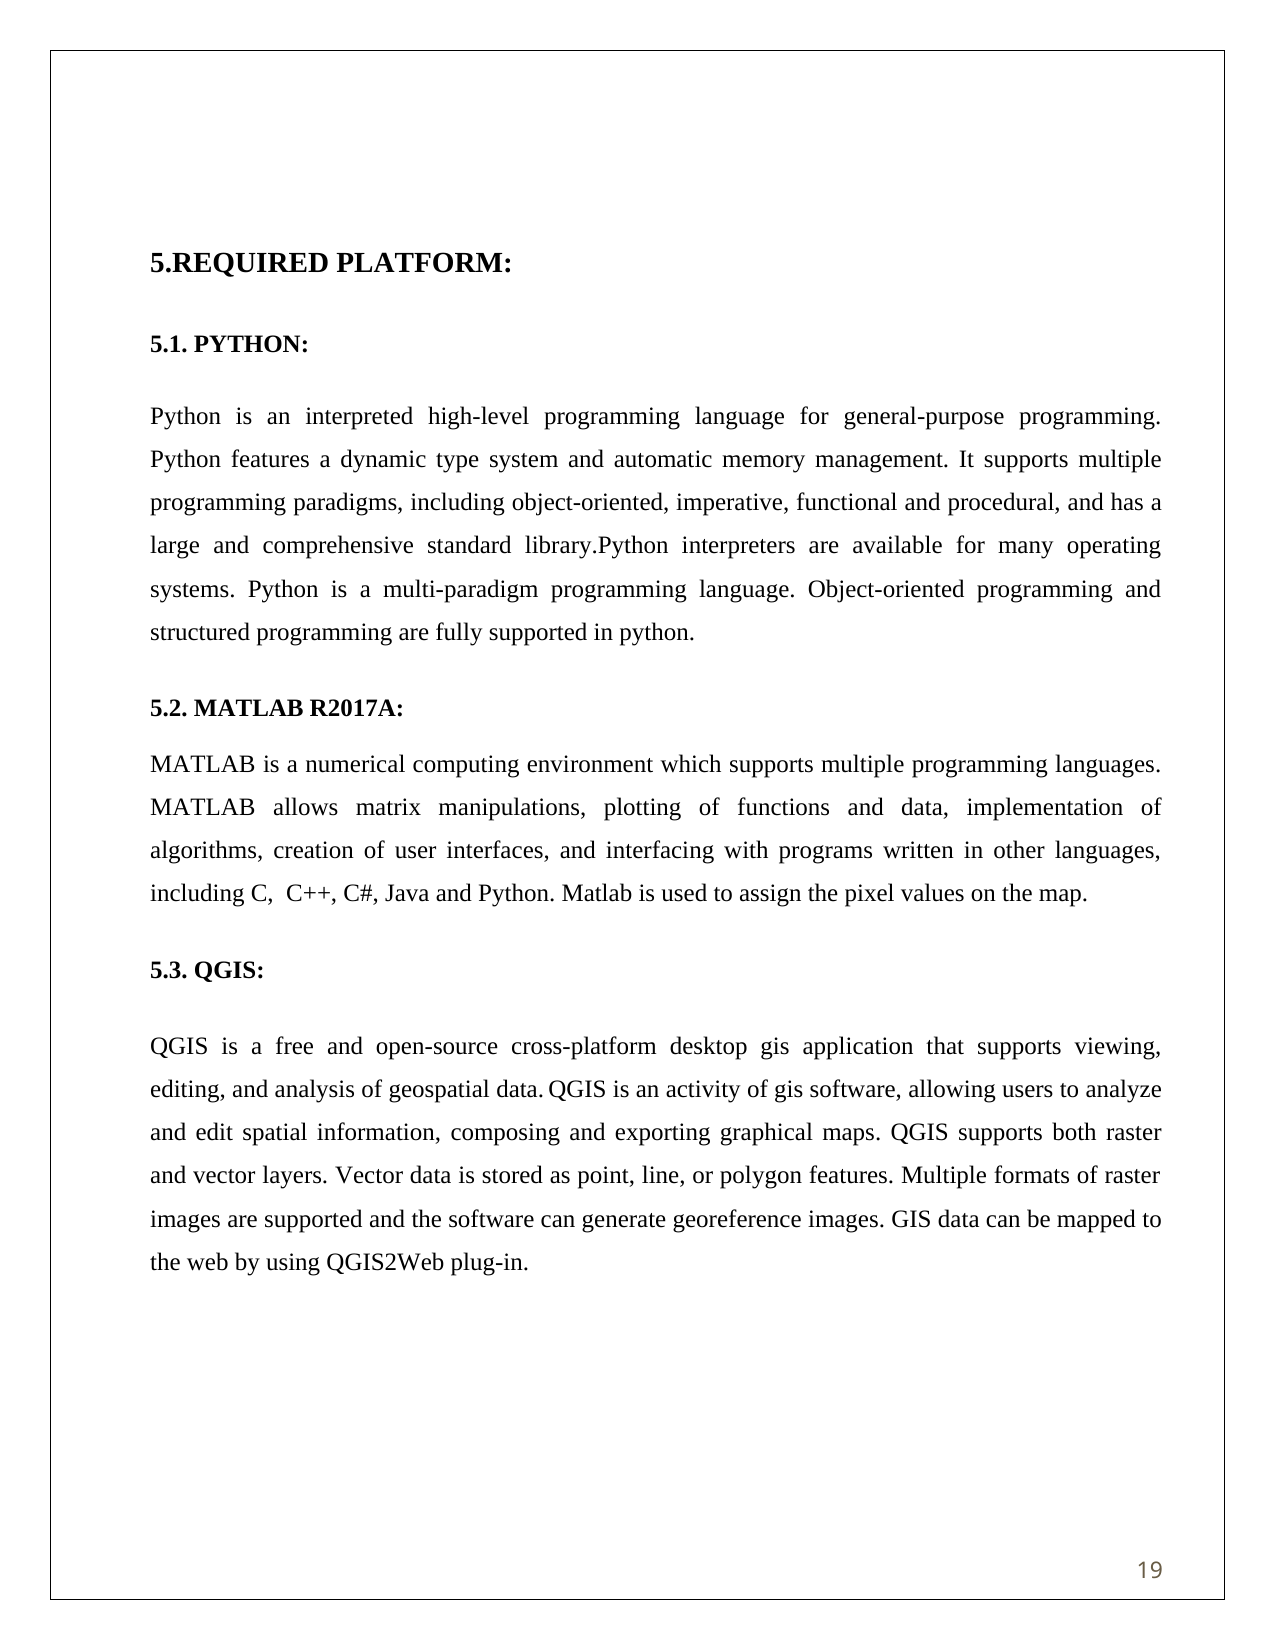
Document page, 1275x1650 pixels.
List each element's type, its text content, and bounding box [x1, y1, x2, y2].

text Python is an interpreted high-level programming language for general-purpose programming. Python features a dynamic type system and automatic memory management. It supports multiple programming paradigms, including object-oriented, imperative, functional and procedural, and has a large and comprehensive standard library.Python interpreters are available for many operating systems. Python is a multi-paradigm programming language. Object-oriented programming and structured programming are fully supported in python. [150, 401, 1162, 646]
text 5.1. PYTHON: [150, 329, 1162, 358]
text 5.2. MATLAB R2017A: [112, 693, 1162, 722]
text MATLAB is a numerical computing environment which supports multiple programming languages. MATLAB allows matrix manipulations, plotting of functions and data, implementation of algorithms, creation of user interfaces, and interfacing with programs written in other languages, including C, C++, C#, Java and Python. Matlab is used to assign the pixel values on the map. [150, 749, 1162, 907]
text 5.3. QGIS: [112, 955, 1162, 983]
text 5.REQUIRED PLATFORM: [150, 245, 1162, 279]
text QGIS is a free and open-source cross-platform desktop gis application that supports viewing, editing, and analysis of geospatial data. QGIS is an activity of gis software, allowing users to analyze and edit spatial information, composing and exporting graphical maps. QGIS supports both raster and vector layers. Vector data is stored as point, line, or polygon features. Multiple formats of raster images are supported and the software can generate georeference images. GIS data can be mapped to the web by using QGIS2Web plug-in. [150, 1031, 1162, 1276]
